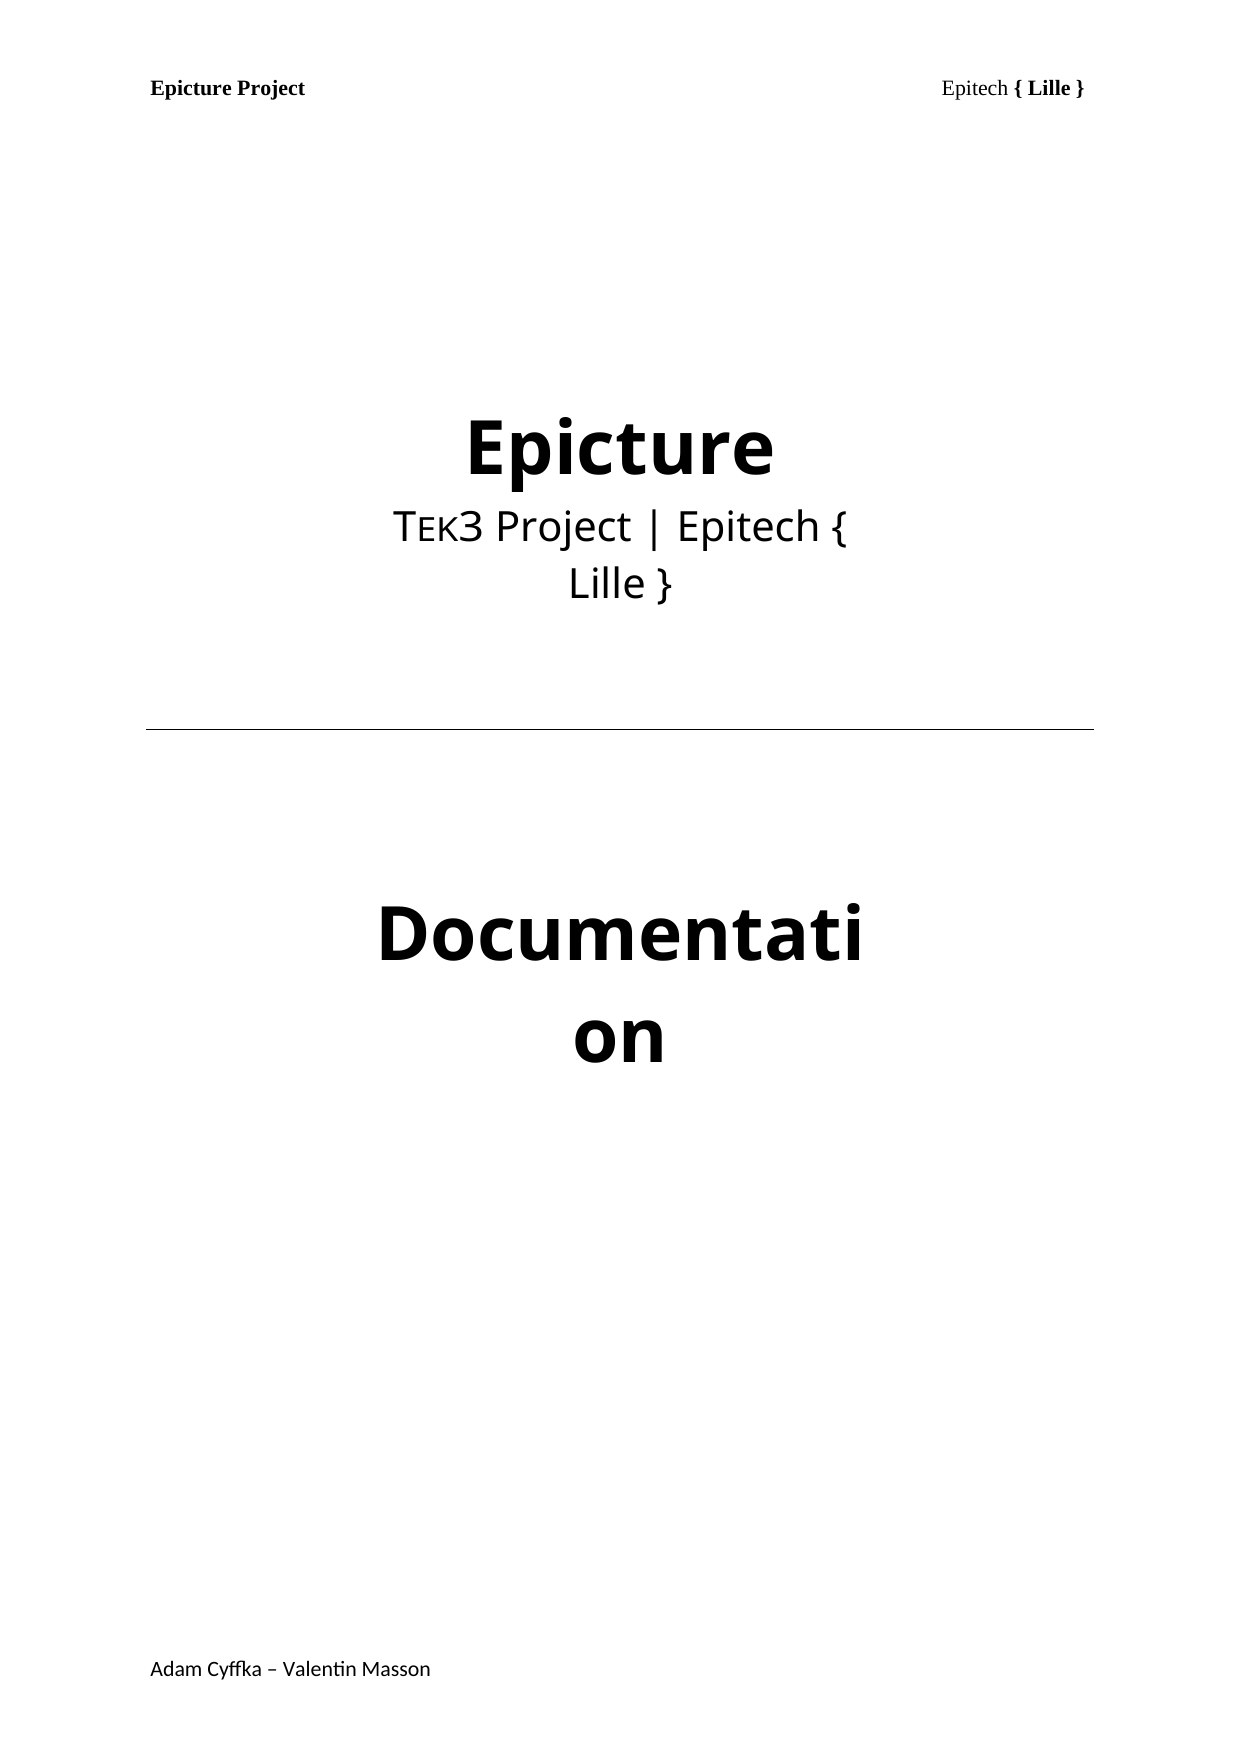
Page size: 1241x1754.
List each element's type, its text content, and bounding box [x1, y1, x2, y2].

text Tek3 Project | Epitech { Lille } [367, 497, 872, 611]
text Epicture [367, 394, 873, 497]
text Documentation [367, 880, 873, 1085]
